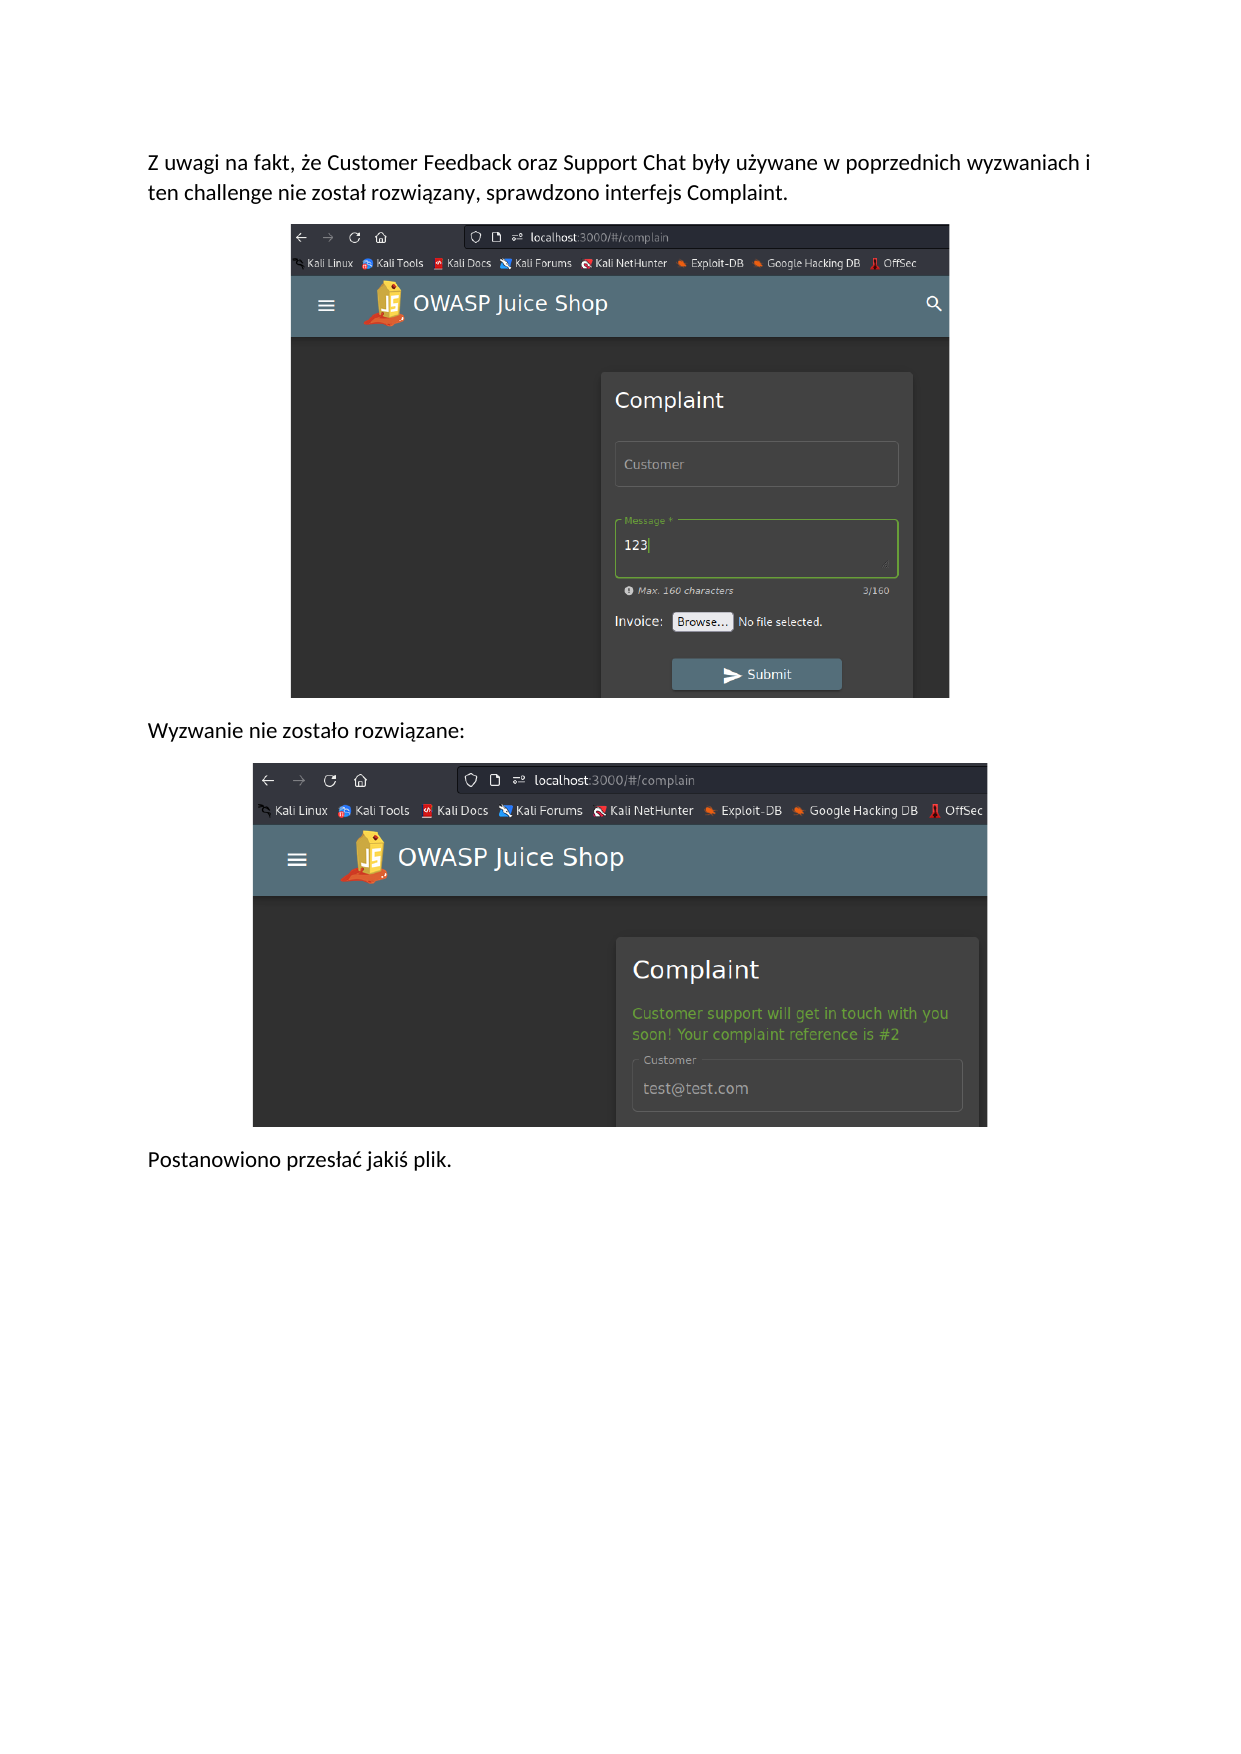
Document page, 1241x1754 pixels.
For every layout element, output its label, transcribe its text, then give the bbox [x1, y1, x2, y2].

text Z uwagi na fakt, że Customer Feedback oraz Support Chat były używane w poprzednich wyzwaniach i ten challenge nie został rozwiązany, sprawdzono interfejs Complaint. [148, 148, 1093, 206]
text Postanowiono przesłać jakiś plik. [148, 1145, 1093, 1173]
text Wyzwanie nie zostało rozwiązane: [148, 716, 1093, 744]
picture [252, 763, 988, 1127]
picture [290, 224, 950, 698]
